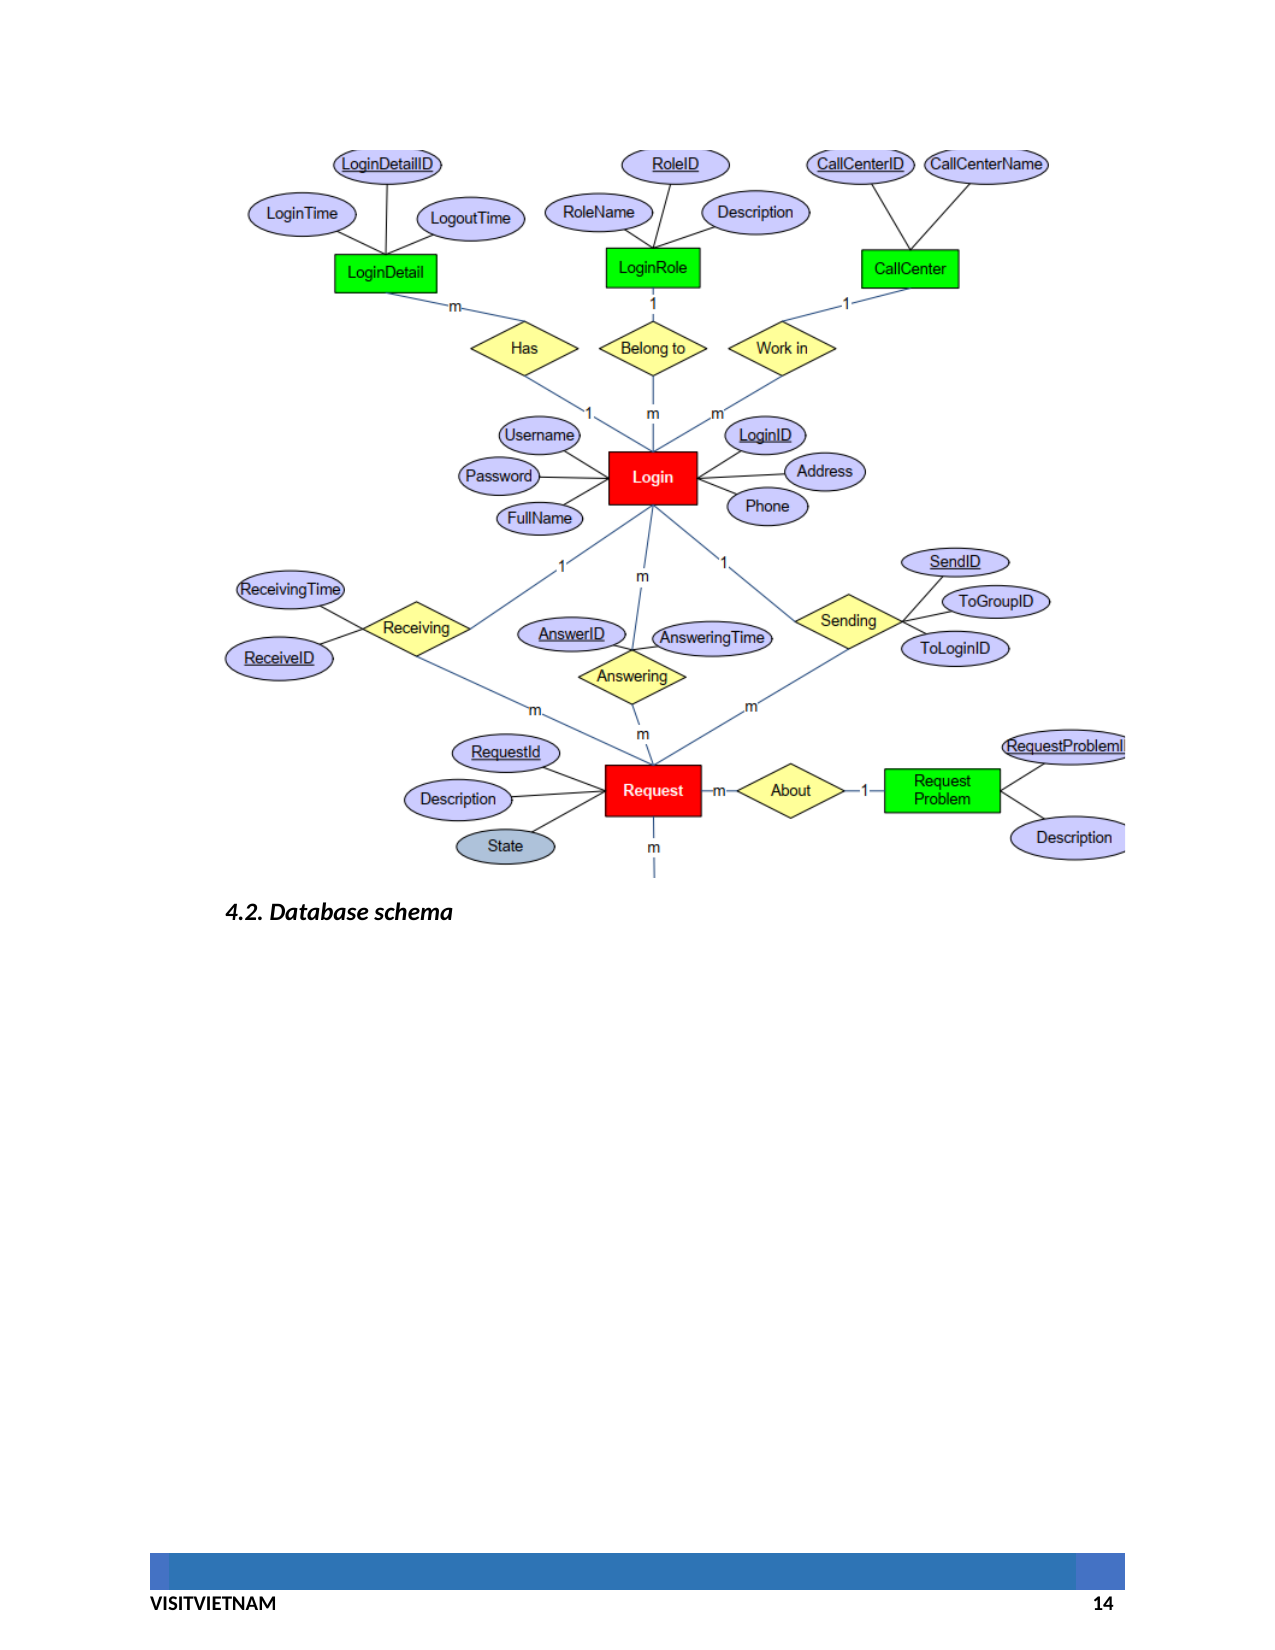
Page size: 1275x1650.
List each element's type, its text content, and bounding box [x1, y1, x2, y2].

picture [150, 150, 1125, 878]
text Database schema [225, 896, 1125, 927]
